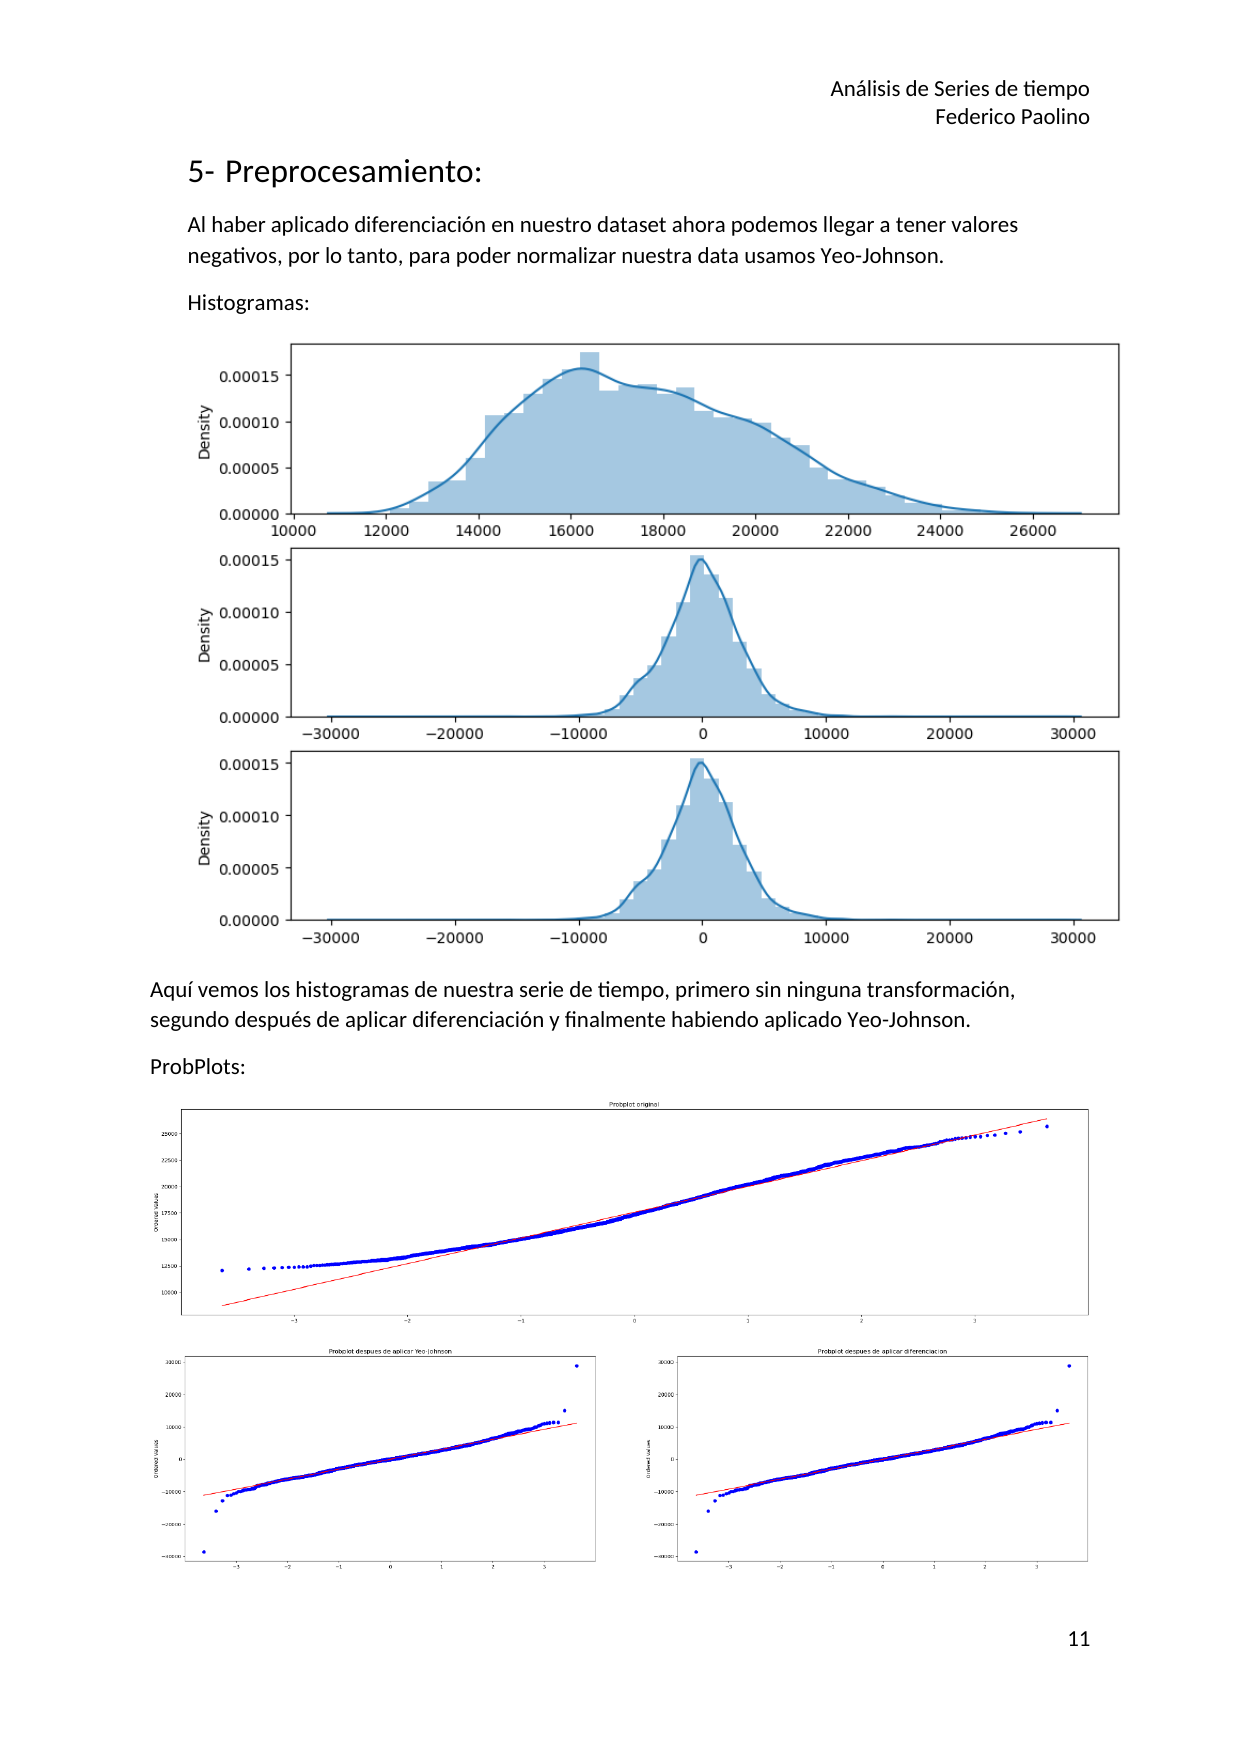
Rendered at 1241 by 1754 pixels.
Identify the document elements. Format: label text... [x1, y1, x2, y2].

text Aquí vemos los histogramas de nuestra serie de tiempo, primero sin ninguna transformación, segundo después de aplicar diferenciación y finalmente habiendo aplicado Yeo-Johnson. [150, 975, 1090, 1033]
picture [150, 1345, 1091, 1573]
list Preprocesamiento: [187, 150, 1090, 191]
picture [187, 334, 1128, 956]
text Al haber aplicado diferenciación en nuestro dataset ahora podemos llegar a tener valores negativos, por lo tanto, para poder normalizar nuestra data usamos Yeo-Johnson. [187, 211, 1090, 269]
text ProbPlots: [150, 1052, 1090, 1080]
picture [150, 1098, 1091, 1327]
text Histogramas: [187, 288, 1090, 316]
